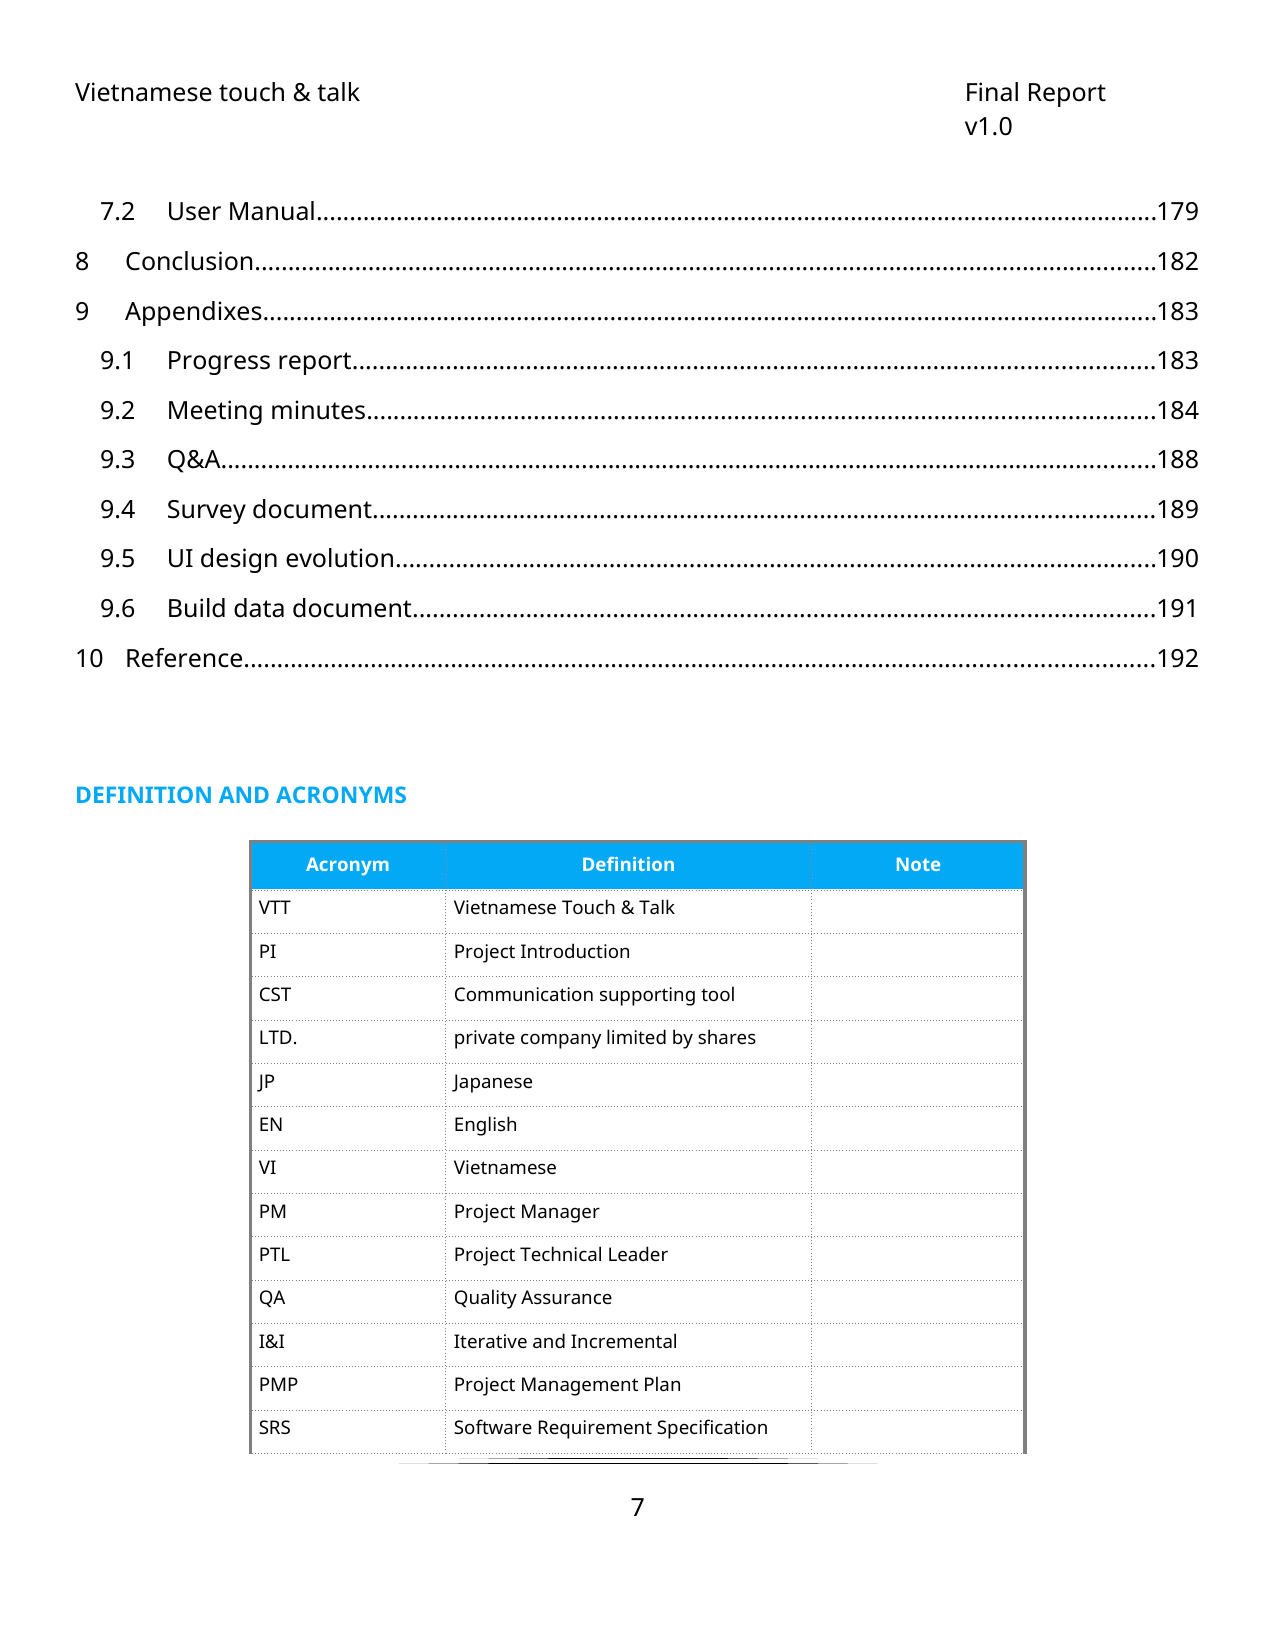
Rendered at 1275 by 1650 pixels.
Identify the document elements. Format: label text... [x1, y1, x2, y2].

table_cell PI [252, 933, 445, 976]
table_cell VI [252, 1150, 445, 1193]
table_cell Project Introduction [445, 933, 811, 976]
table_cell [811, 1063, 1023, 1106]
table_cell [811, 1193, 1023, 1236]
table_cell [811, 1020, 1023, 1063]
table_cell [811, 1280, 1023, 1323]
table_cell Iterative and Incremental [445, 1323, 811, 1366]
table_cell Project Management Plan [445, 1366, 811, 1409]
table_cell Quality Assurance [445, 1280, 811, 1323]
table_cell [811, 1410, 1023, 1453]
table_cell JP [252, 1063, 445, 1106]
table_cell I&I [252, 1323, 445, 1366]
table_header Note [811, 843, 1023, 889]
table_header Definition [445, 843, 811, 889]
table_cell English [445, 1106, 811, 1149]
subtitle Definition and Acronyms [75, 779, 1200, 810]
table_cell [811, 976, 1023, 1019]
table_cell PTL [252, 1236, 445, 1279]
table_cell [811, 1150, 1023, 1193]
table_cell QA [252, 1280, 445, 1323]
table_cell [811, 933, 1023, 976]
table_cell [811, 890, 1023, 933]
table_cell Software Requirement Specification [445, 1410, 811, 1453]
table_cell private company limited by shares [445, 1020, 811, 1063]
table_cell [811, 1323, 1023, 1366]
table_cell Vietnamese [445, 1150, 811, 1193]
table_cell VTT [252, 890, 445, 933]
table_cell LTD. [252, 1020, 445, 1063]
table_cell PMP [252, 1366, 445, 1409]
table_cell Vietnamese Touch & Talk [445, 890, 811, 933]
table_cell EN [252, 1106, 445, 1149]
table_cell PM [252, 1193, 445, 1236]
table_cell [811, 1106, 1023, 1149]
table_cell SRS [252, 1410, 445, 1453]
table_cell Japanese [445, 1063, 811, 1106]
table_cell [811, 1236, 1023, 1279]
table_cell CST [252, 976, 445, 1019]
table_cell Project Manager [445, 1193, 811, 1236]
table_cell Project Technical Leader [445, 1236, 811, 1279]
table_cell [811, 1366, 1023, 1409]
table_header Acronym [252, 843, 445, 889]
table_cell Communication supporting tool [445, 976, 811, 1019]
